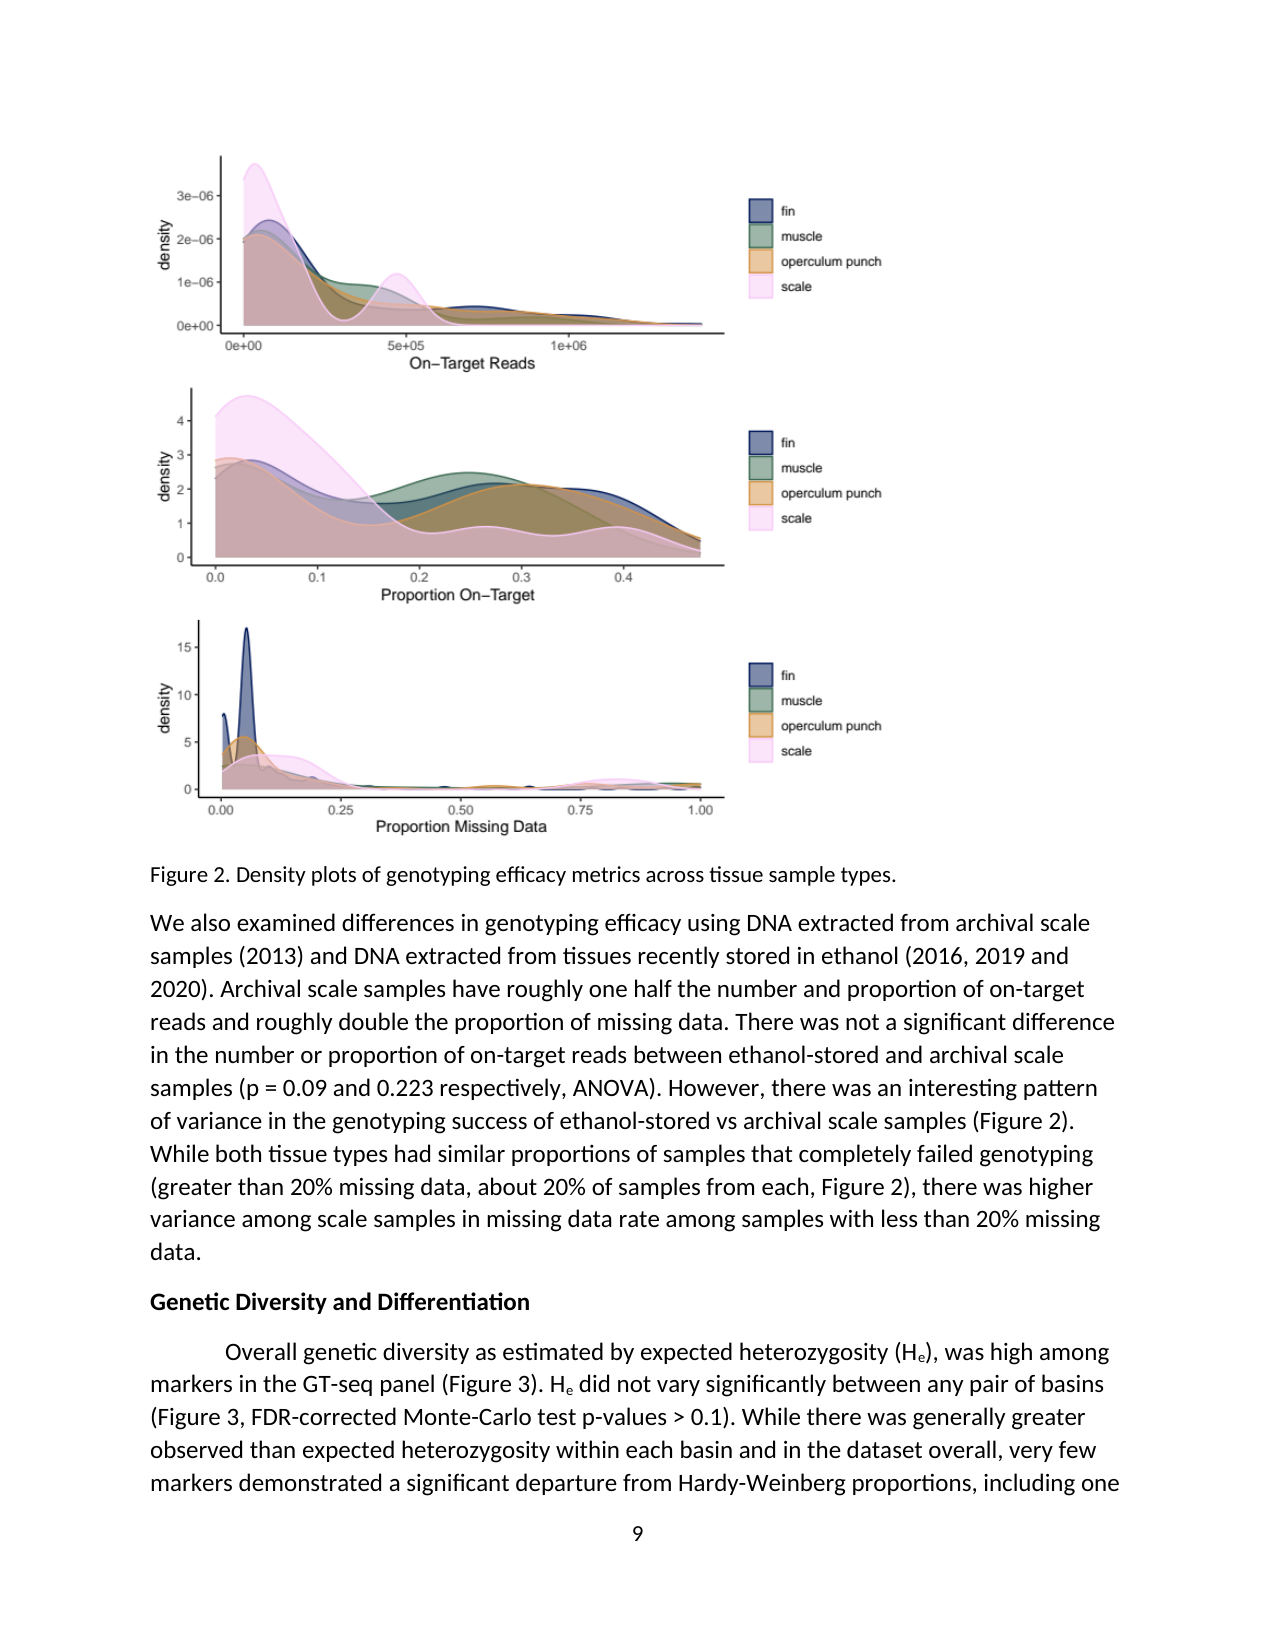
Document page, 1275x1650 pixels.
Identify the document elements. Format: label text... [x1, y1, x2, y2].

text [150, 1336, 1125, 1498]
text Figure 2. Density plots of genotyping efficacy metrics across tissue sample types. [150, 861, 1125, 888]
text Genetic Diversity and Differentiation [150, 1286, 1125, 1317]
text We also examined differences in genotyping efficacy using DNA extracted from archival scale samples (2013) and DNA extracted from tissues recently stored in ethanol (2016, 2019 and 2020). Archival scale samples have roughly one half the number and proportion of on-target reads and roughly double the proportion of missing data. There was not a significant difference in the number or proportion of on-target reads between ethanol-stored and archival scale samples (p = 0.09 and 0.223 respectively, ANOVA). However, there was an interesting pattern of variance in the genotyping success of ethanol-stored vs archival scale samples (Figure 2). While both tissue types had similar proportions of samples that completely failed genotyping (greater than 20% missing data, about 20% of samples from each, Figure 2), there was higher variance among scale samples in missing data rate among samples with less than 20% missing data. [150, 907, 1125, 1267]
